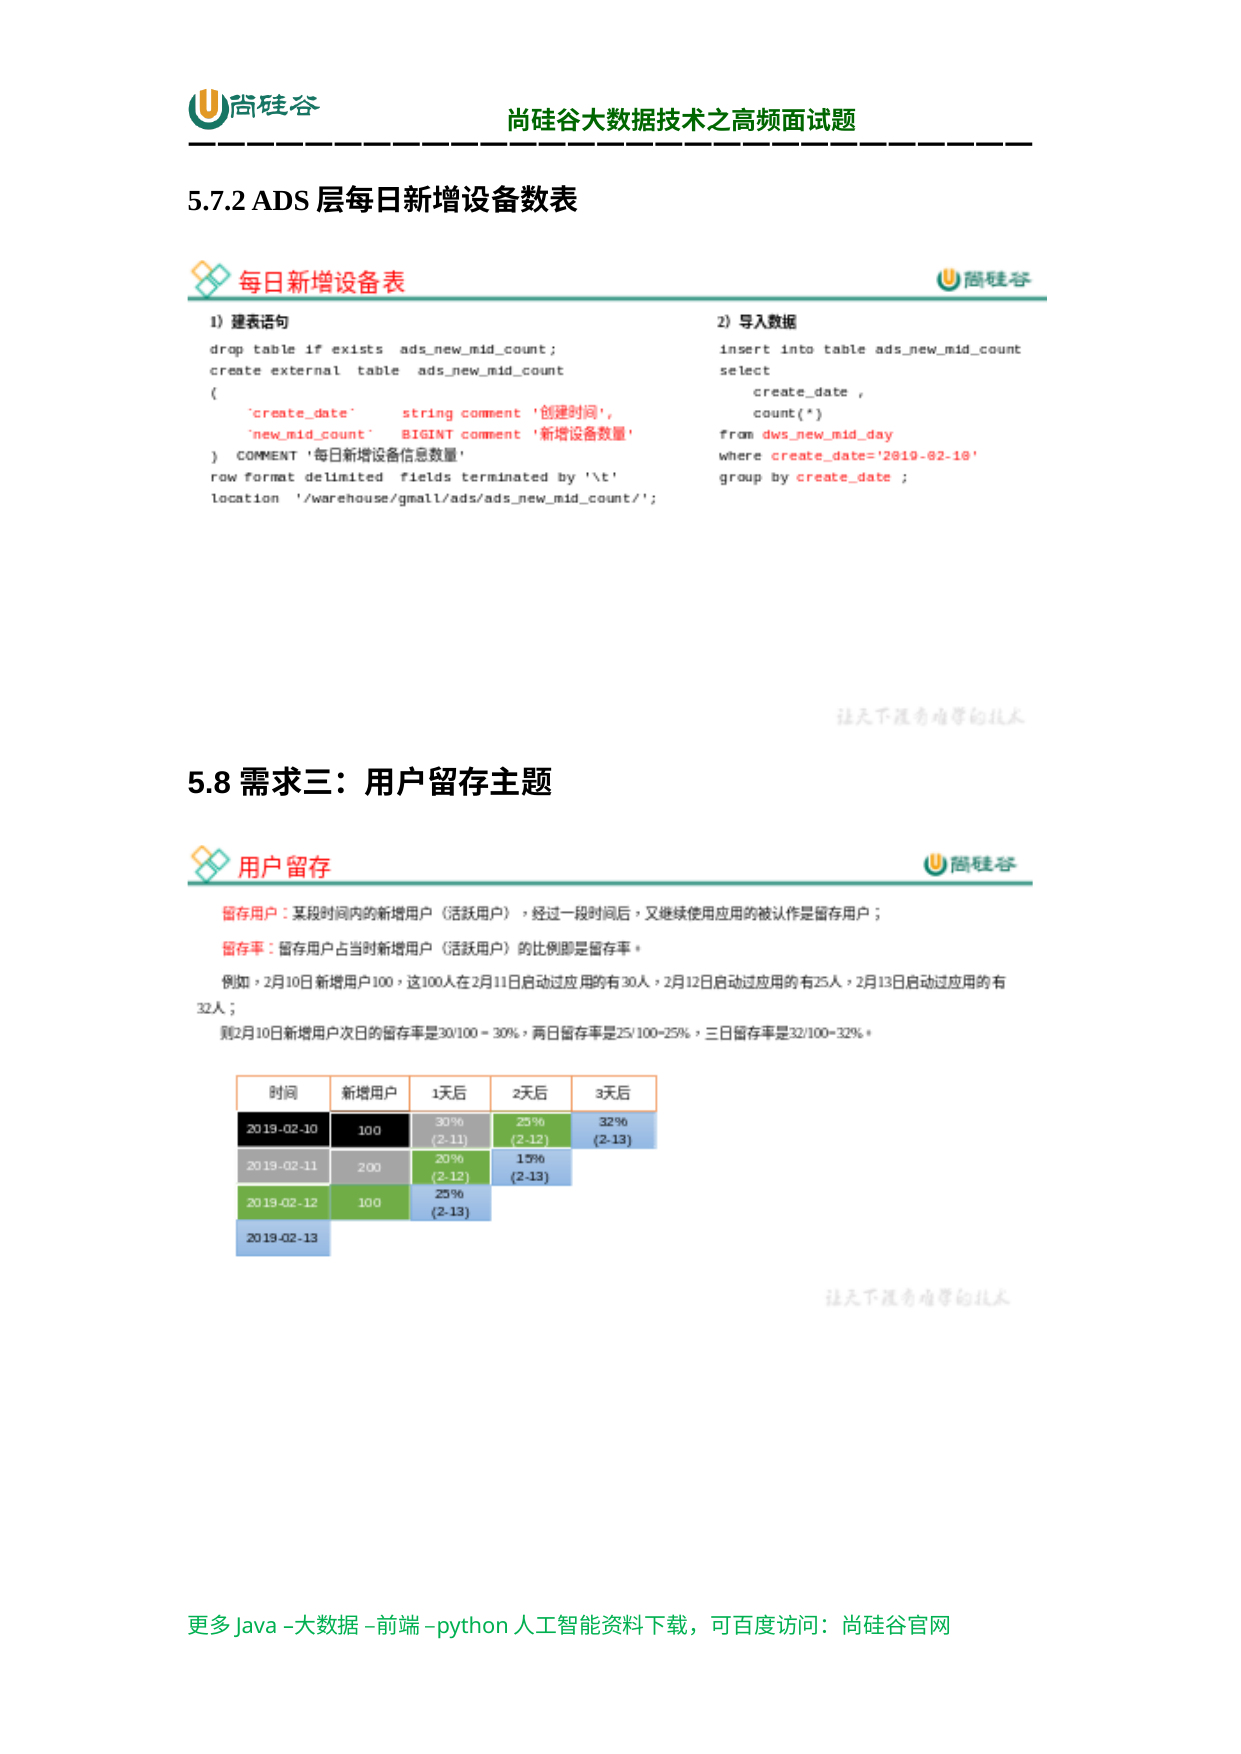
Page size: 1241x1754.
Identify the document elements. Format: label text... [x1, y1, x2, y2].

subtitle 5.7.2 ADS层每日新增设备数表 [187, 165, 1053, 230]
subtitle 5.8 需求三：用户留存主题 [187, 748, 1053, 813]
